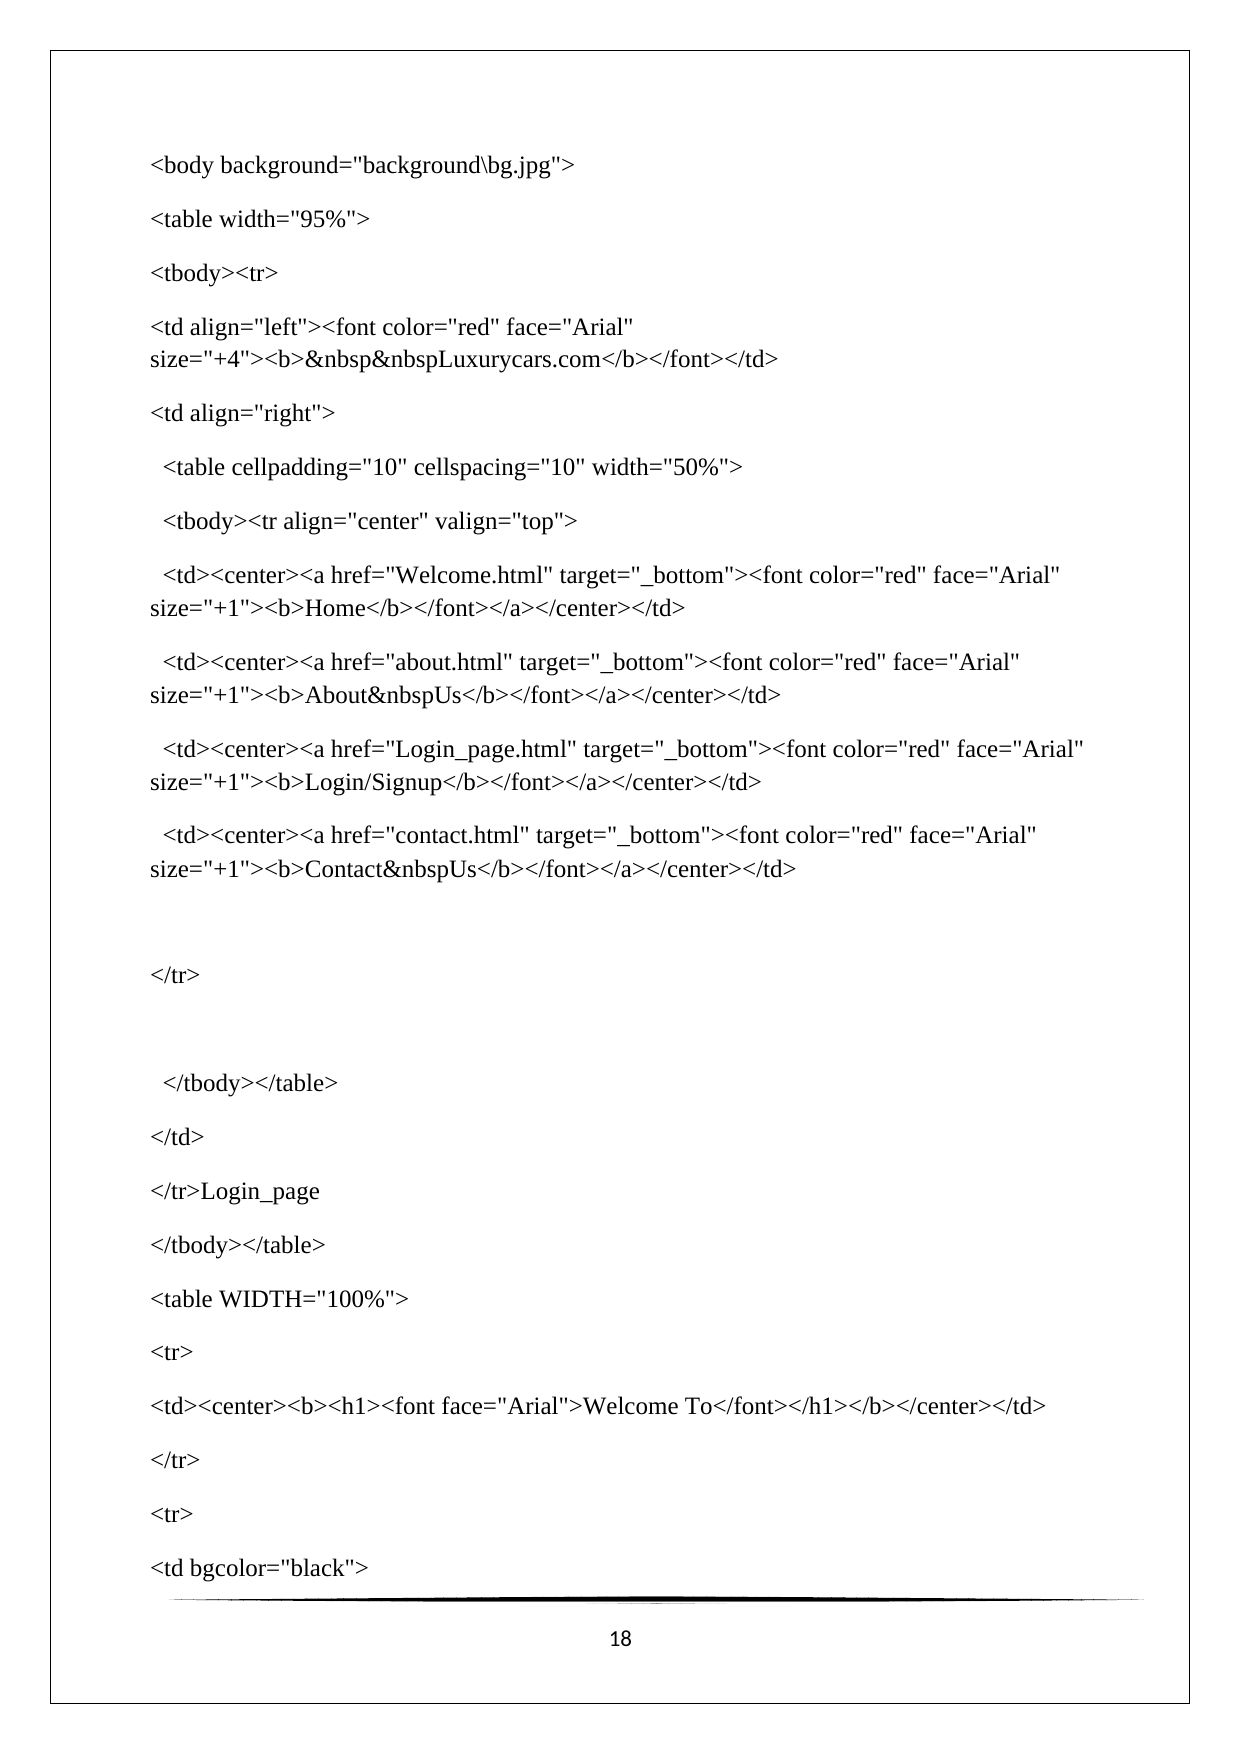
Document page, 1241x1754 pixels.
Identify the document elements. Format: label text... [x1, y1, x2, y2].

text <td><center><a href="Welcome.html" target="_bottom"><font color="red" face="Arial" size="+1"><b>Home</b></font></a></center></td> [150, 560, 1090, 622]
text <td><center><a href="about.html" target="_bottom"><font color="red" face="Arial" size="+1"><b>About&nbspUs</b></font></a></center></td> [150, 647, 1090, 709]
text <body background="background\bg.jpg"> [150, 150, 1090, 179]
text </tr> [150, 1445, 1090, 1474]
text <tr> [150, 1499, 1090, 1528]
text <tbody><tr align="center" valign="top"> [150, 506, 1090, 535]
text <table WIDTH="100%"> [150, 1284, 1090, 1312]
text <table width="95%"> [150, 204, 1090, 233]
text <td><center><a href="contact.html" target="_bottom"><font color="red" face="Arial" size="+1"><b>Contact&nbspUs</b></font></a></center></td> [150, 821, 1090, 882]
text <td align="right"> [150, 398, 1090, 427]
text <tr> [150, 1337, 1090, 1366]
text </tr> [150, 961, 1090, 989]
text <td bgcolor="black"> [150, 1553, 1090, 1582]
text </tbody></table> [150, 1068, 1090, 1097]
text </td> [150, 1122, 1090, 1151]
text </tr>Login_page [150, 1176, 1090, 1205]
text <table cellpadding="10" cellspacing="10" width="50%"> [150, 452, 1090, 481]
text <td><center><a href="Login_page.html" target="_bottom"><font color="red" face="Arial" size="+1"><b>Login/Signup</b></font></a></center></td> [150, 734, 1090, 796]
text <tbody><tr> [150, 258, 1090, 286]
text <td><center><b><h1><font face="Arial">Welcome To</font></h1></b></center></td> [150, 1391, 1090, 1420]
text </tbody></table> [150, 1230, 1090, 1258]
text <td align="left"><font color="red" face="Arial" size="+4"><b>&nbsp&nbspLuxurycars.com</b></font></td> [150, 312, 1090, 373]
picture [168, 1596, 1144, 1604]
